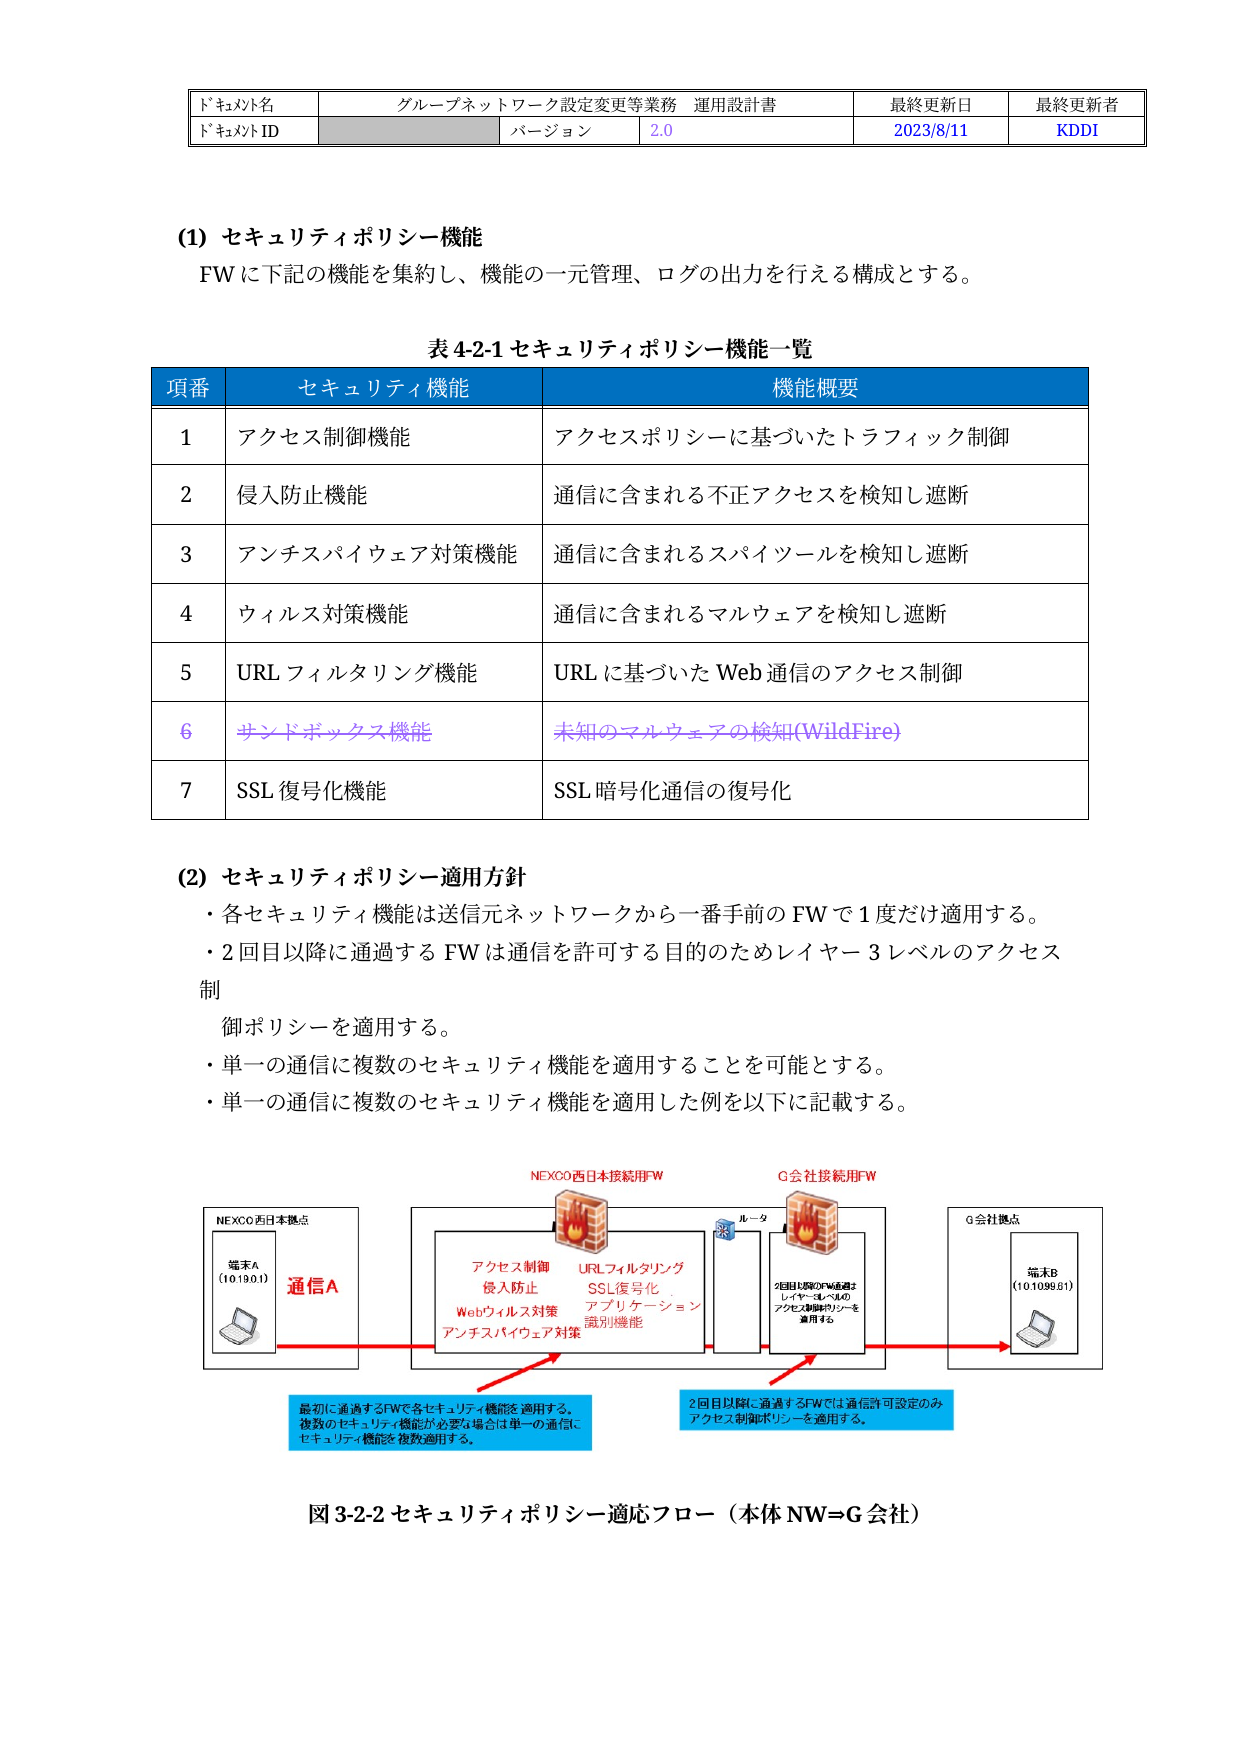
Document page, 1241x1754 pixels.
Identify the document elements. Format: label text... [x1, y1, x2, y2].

table_cell 侵入防止機能 [226, 465, 542, 523]
list セキュリティポリシー機能 [177, 217, 1063, 254]
table_cell アンチスパイウェア対策機能 [226, 525, 542, 582]
table_cell 6 [152, 702, 225, 760]
table_cell 未知のマルウェアの検知(WildFire) [543, 702, 1088, 760]
table_cell 1 [152, 409, 225, 464]
picture [177, 1157, 1138, 1462]
text 図3-2-2 セキュリティポリシー適応フロー（本体NW⇒G会社） [177, 1495, 1063, 1532]
table_cell 2 [152, 465, 225, 523]
table_cell アクセスポリシーに基づいたトラフィック制御 [543, 409, 1088, 464]
text ・各セキュリティ機能は送信元ネットワークから一番手前のFWで1度だけ適用する。 ・2回目以降に通過するFWは通信を許可する目的のためレイヤー3レベルのアクセス制 [199, 895, 1063, 1007]
table_cell 3 [152, 525, 225, 582]
table_cell 通信に含まれるマルウェアを検知し遮断 [543, 584, 1088, 642]
table_cell SSL復号化機能 [226, 761, 542, 819]
table_header セキュリティ機能 [226, 368, 542, 405]
table_cell 通信に含まれるスパイツールを検知し遮断 [543, 525, 1088, 582]
text FWに下記の機能を集約し、機能の一元管理、ログの出力を行える構成とする。 [177, 254, 1063, 292]
table_cell サンドボックス機能 [226, 702, 542, 760]
table_header 機能概要 [543, 368, 1088, 405]
table_cell ウィルス対策機能 [226, 584, 542, 642]
table_cell URLに基づいたWeb通信のアクセス制御 [543, 643, 1088, 701]
table_cell 4 [152, 584, 225, 642]
table_cell 通信に含まれる不正アクセスを検知し遮断 [543, 465, 1088, 523]
table_cell 5 [152, 643, 225, 701]
text 表4-2-1 セキュリティポリシー機能一覧 [177, 329, 1063, 367]
table_cell URLフィルタリング機能 [226, 643, 542, 701]
list セキュリティポリシー適用方針 [177, 857, 1063, 895]
table_cell SSL暗号化通信の復号化 [543, 761, 1088, 819]
table_cell 7 [152, 761, 225, 819]
table_header 項番 [152, 368, 225, 405]
text 御ポリシーを適用する。 ・単一の通信に複数のセキュリティ機能を適用することを可能とする。 ・単一の通信に複数のセキュリティ機能を適用した例を以下に記載する。 [199, 1007, 1063, 1120]
table_cell アクセス制御機能 [226, 409, 542, 464]
